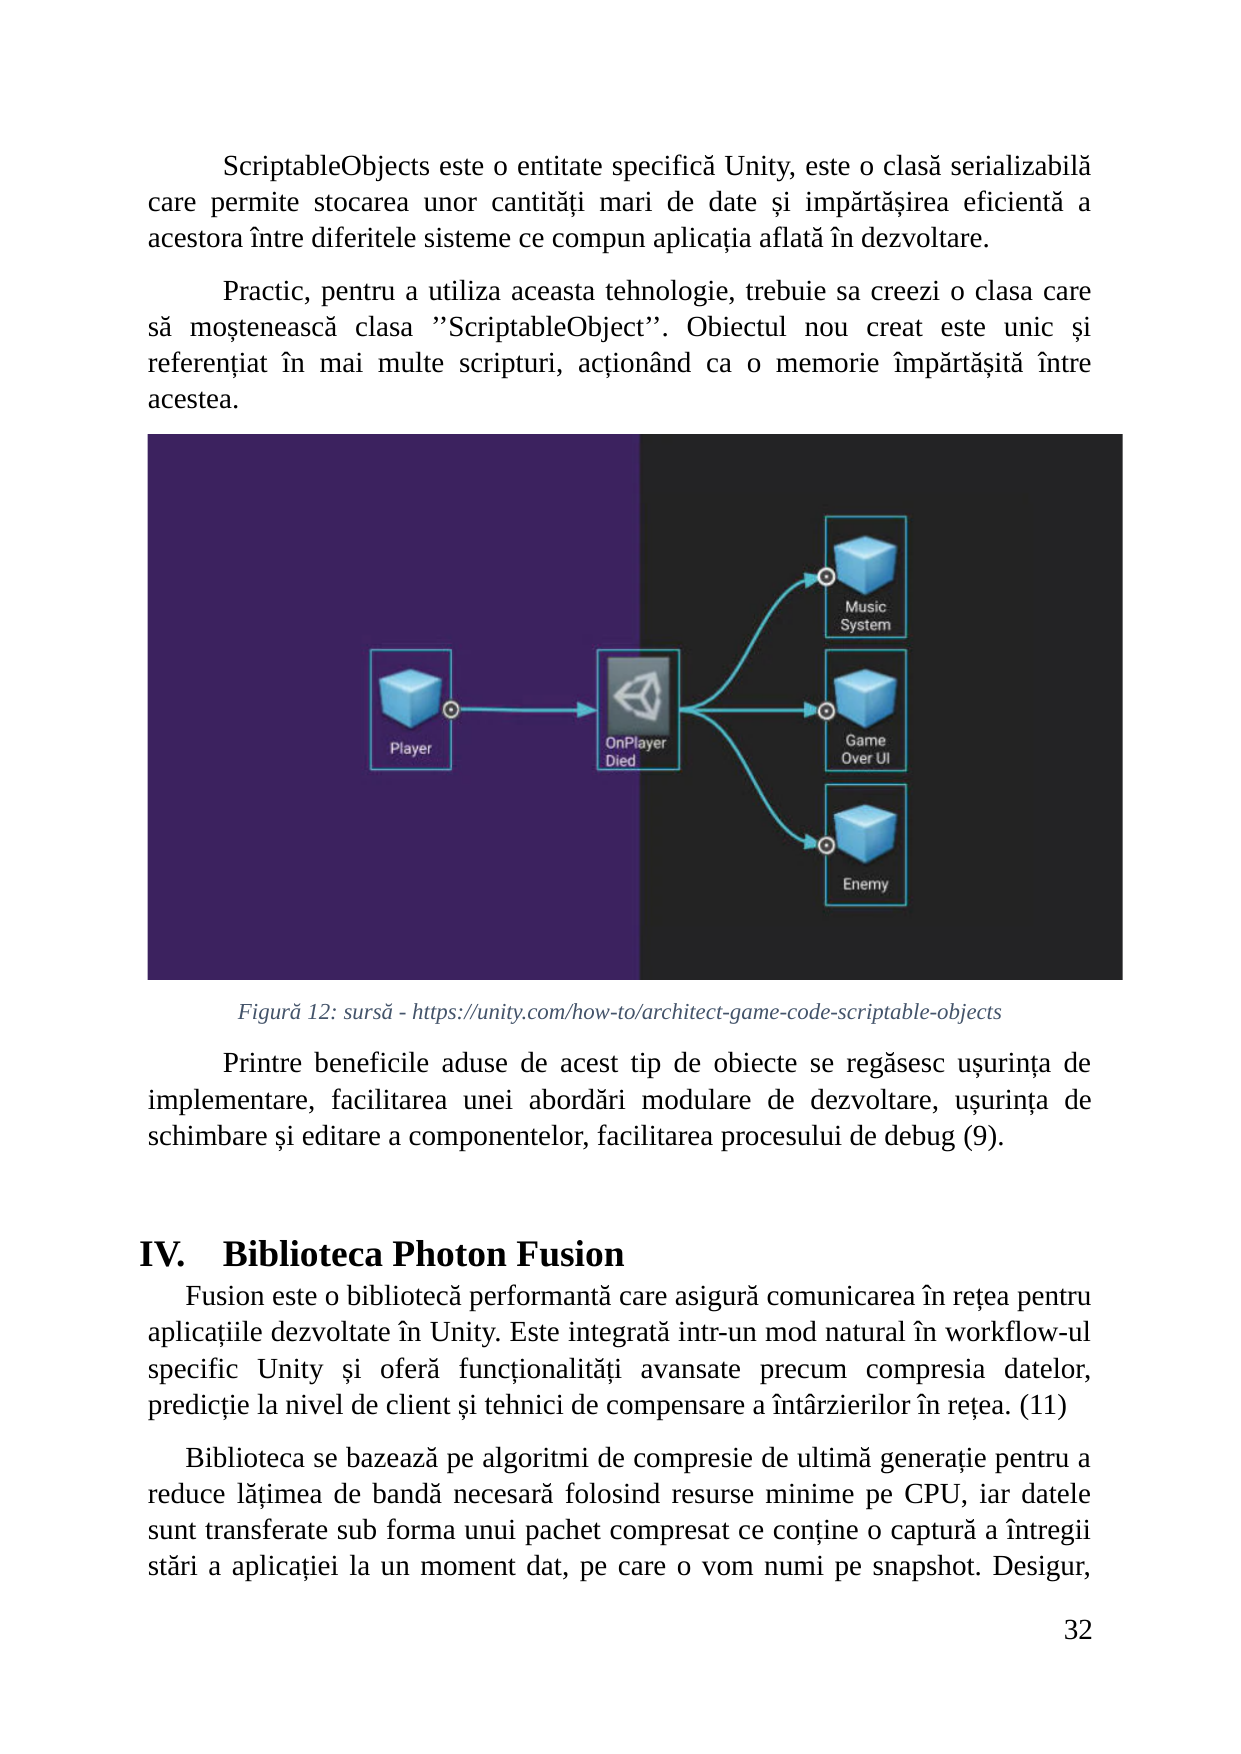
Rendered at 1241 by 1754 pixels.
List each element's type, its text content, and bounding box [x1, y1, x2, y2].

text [148, 1440, 1092, 1582]
text Printre beneficile aduse de acest tip de obiecte se regăsesc ușurința de implementare, facilitarea unei abordări modulare de dezvoltare, ușurința de schimbare și editare a componentelor, facilitarea procesului de debug. [148, 1046, 1092, 1151]
picture [147, 434, 1123, 980]
text ScriptableObjects este o entitate specifică Unity, este o clasă serializabilă care permite stocarea unor cantități mari de date și impărtășirea eficientă a acestora între diferitele sisteme ce compun aplicația aflată în dezvoltare. [148, 148, 1092, 253]
text Practic, pentru a utiliza aceasta tehnologie, trebuie sa creezi o clasa care să moștenească clasa ’’ScriptableObject’’. Obiectul nou creat este unic și referențiat în mai multe scripturi, acționând ca o memorie împărtășită între acestea. [148, 273, 1092, 415]
text Figură 12: sursă - https://unity.com/how-to/architect-game-code-scriptable-objects [148, 998, 1092, 1025]
subtitle Biblioteca Photon Fusion [185, 1232, 1092, 1275]
text Fusion este o bibliotecă performantă care asigură comunicarea în rețea pentru aplicațiile dezvoltate în Unity. Este integrată intr-un mod natural în workflow-ul specific Unity și oferă funcționalități avansate precum compresia datelor, predicție la nivel de client și tehnici de compensare a întârzierilor în rețea. [148, 1278, 1092, 1420]
